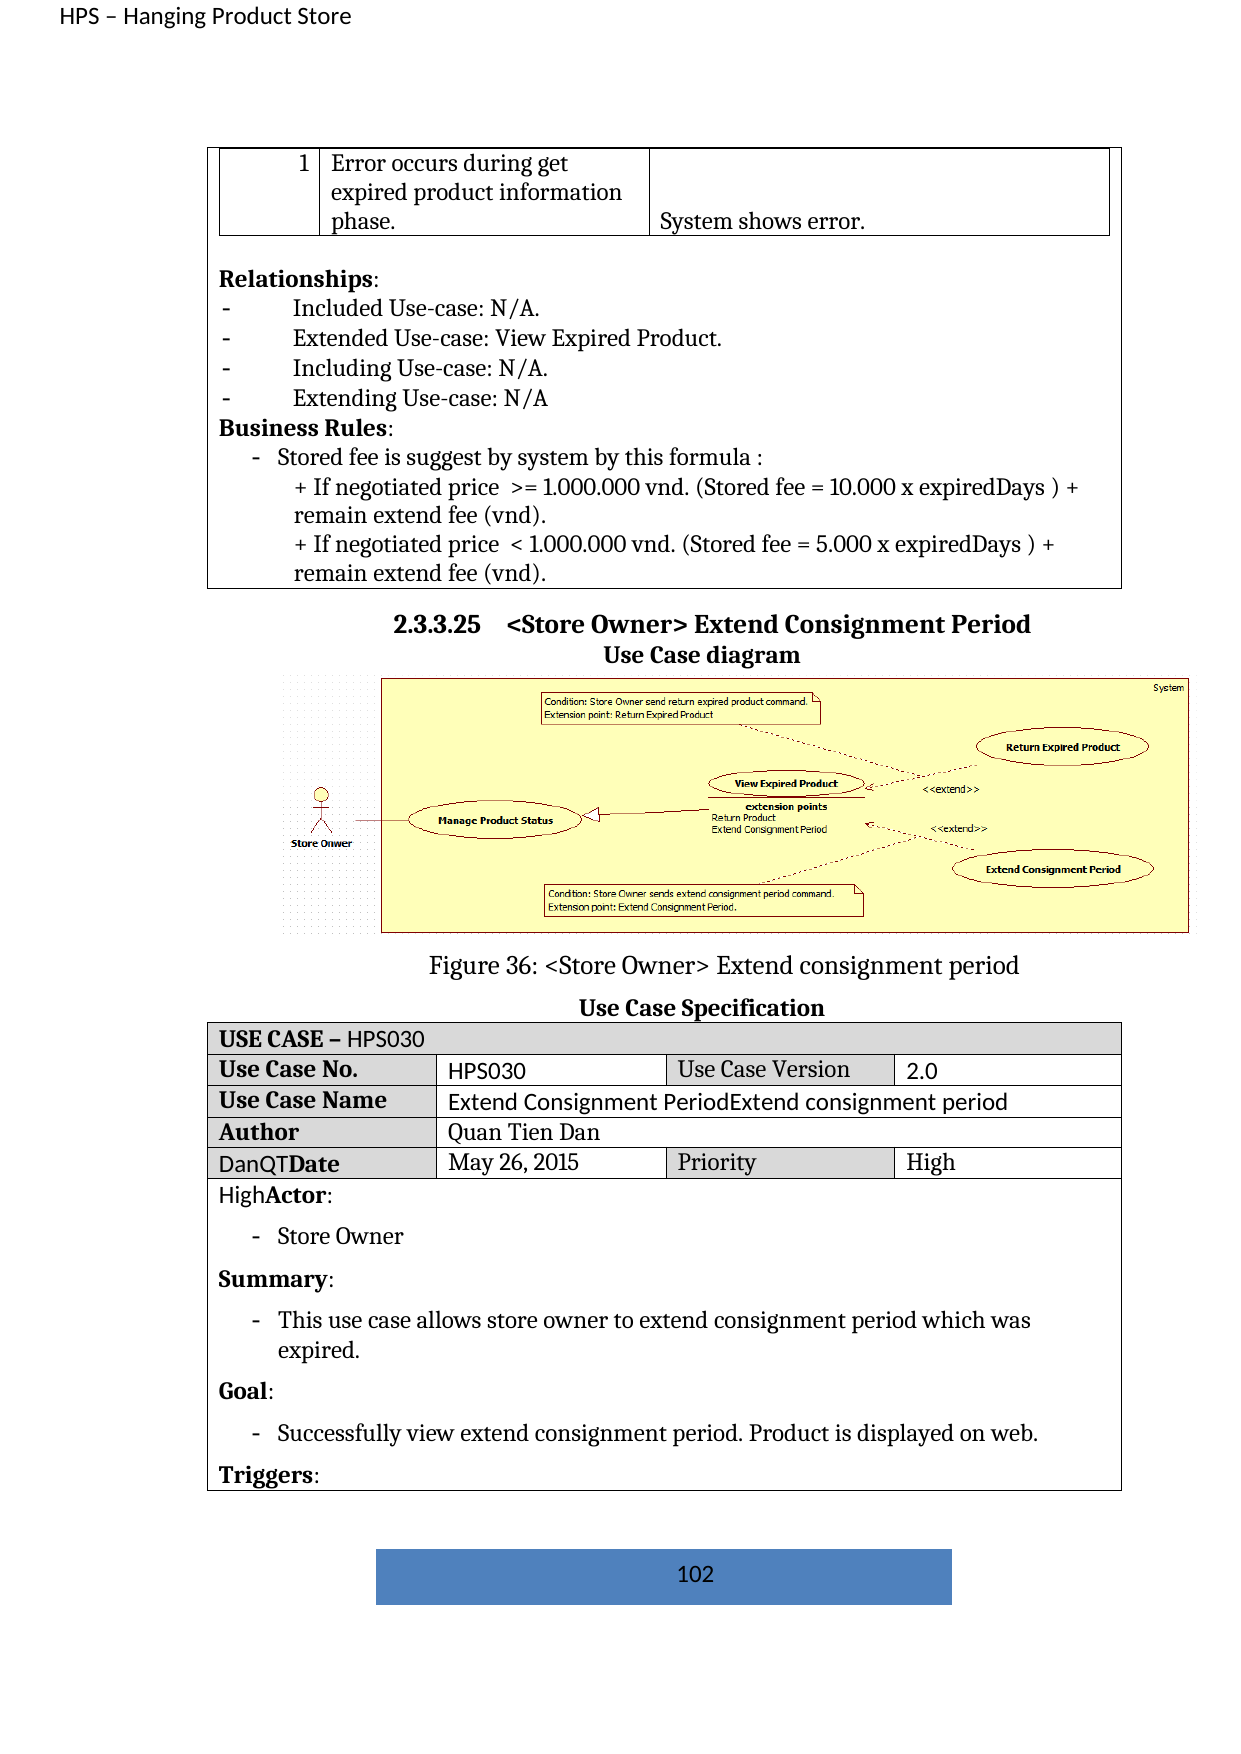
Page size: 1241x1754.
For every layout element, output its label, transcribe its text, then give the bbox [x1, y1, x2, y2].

subtitle <Store Owner> Extend Consignment Period [393, 609, 1122, 641]
table_cell Use Case Version [667, 1055, 894, 1085]
table_cell [437, 1086, 1121, 1117]
picture [282, 669, 1197, 938]
table_cell Priority [667, 1148, 894, 1178]
table_header USE CASE – [208, 1023, 1121, 1054]
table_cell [208, 148, 1121, 588]
table_cell Use Case Name [208, 1086, 436, 1117]
list Use Case Specification [282, 993, 1122, 1022]
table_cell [208, 1179, 1121, 1490]
table_cell Date [208, 1148, 436, 1178]
table_cell Use Case No. [208, 1055, 436, 1085]
text Figure : <Store Owner> Extend consignment period [428, 950, 1122, 981]
list Use Case diagram [282, 641, 1122, 669]
table_cell Author [208, 1118, 436, 1147]
